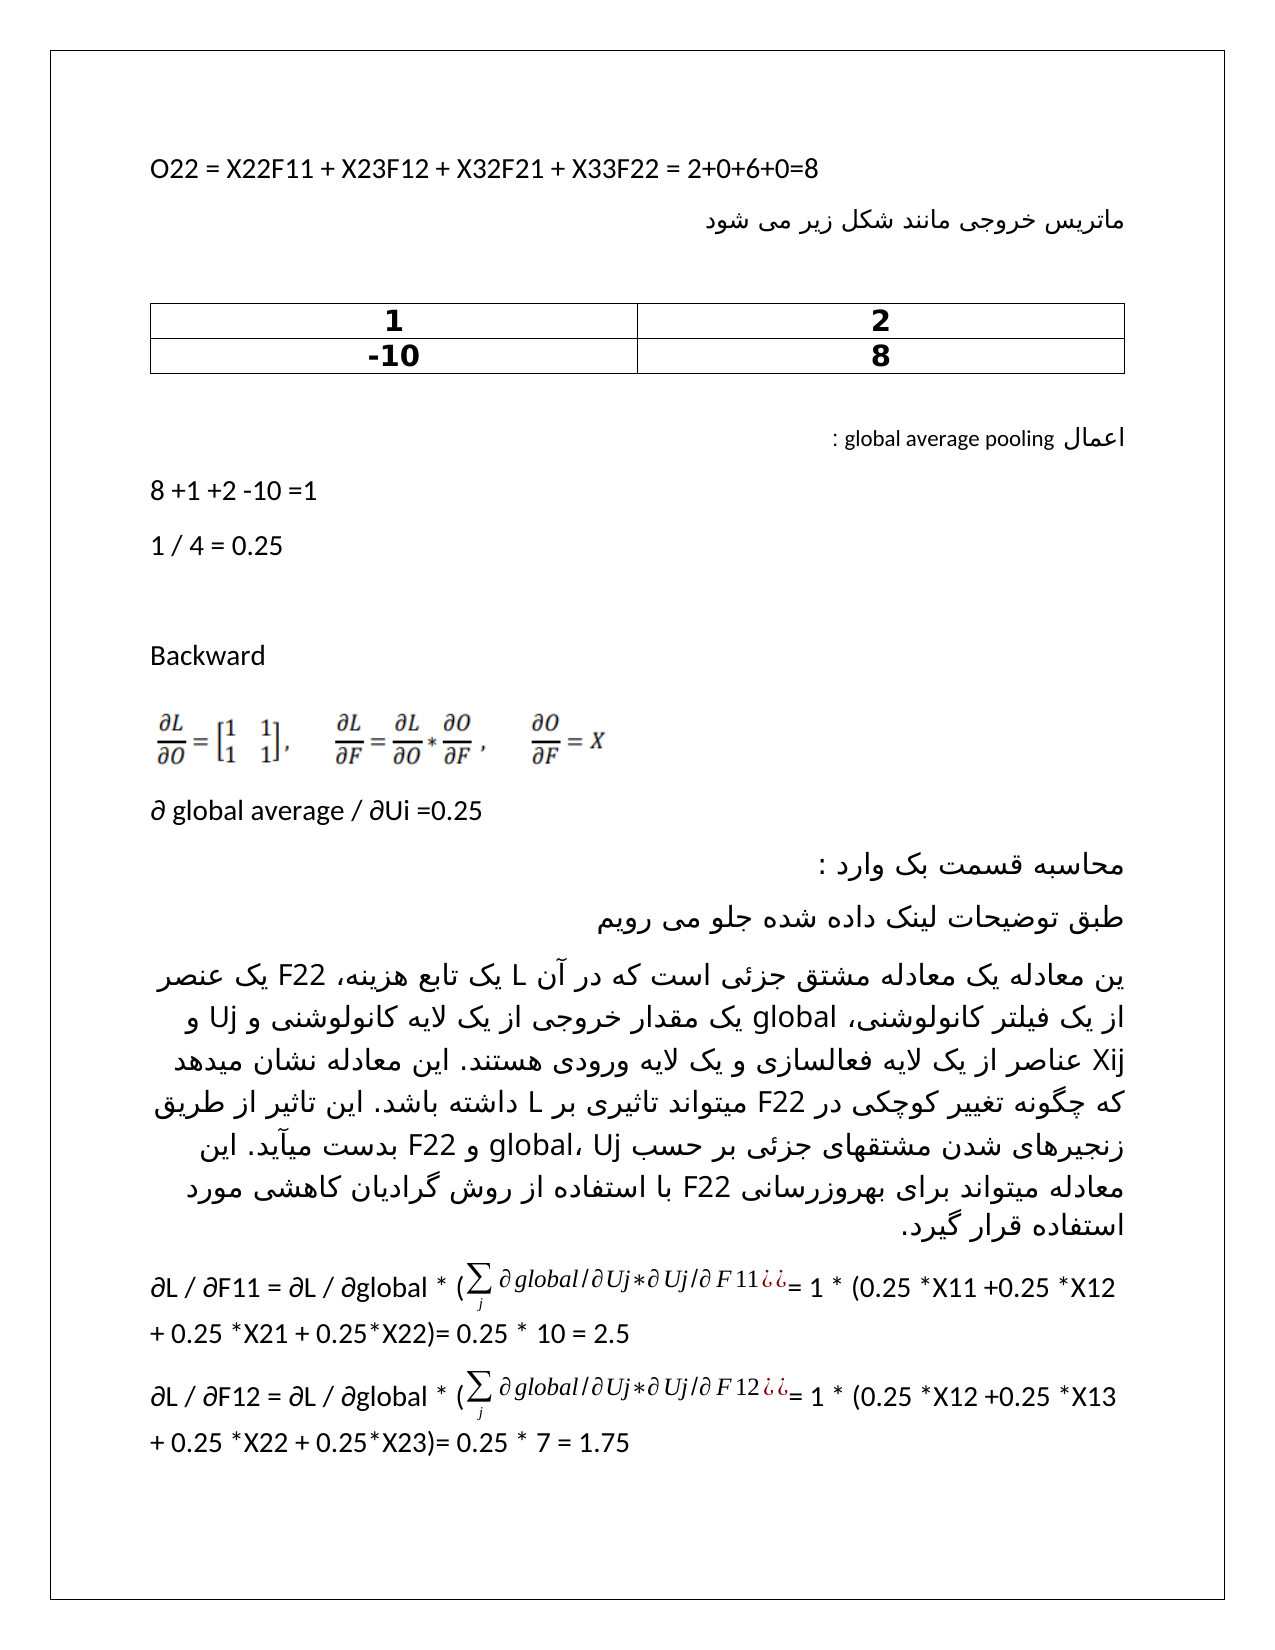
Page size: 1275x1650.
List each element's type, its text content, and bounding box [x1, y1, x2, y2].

text ∂L / ∂F11 = ∂L / ∂global * (= 1 * (0.25 *X11 +0.25 *X12 + 0.25 *X21 + 0.25*X22)= 0.25 * 10 = 2.5 [150, 1262, 1125, 1351]
text 1 / 4 = 0.25 [150, 527, 1125, 562]
text محاسبه قسمت بک وارد : [150, 847, 1125, 881]
table_header 2 [638, 304, 1124, 338]
table_cell 10- [151, 339, 637, 373]
table_cell 8 [638, 339, 1124, 373]
text ماتریس خروجی مانند شکل زیر می شود [150, 205, 1125, 234]
text ∂L / ∂F12 = ∂L / ∂global * (= 1 * (0.25 *X12 +0.25 *X13 + 0.25 *X22 + 0.25*X23)= 0.25 * 7 = 1.75 [150, 1371, 1125, 1460]
text 8 +1 +2 -10 =1 [150, 472, 1125, 507]
picture [150, 692, 627, 774]
text ∂ global average / ∂Ui =0.25 [150, 792, 1125, 828]
text ین معادله یک معادله مشتق جزئی است که در آن L یک تابع هزینه، F22 یک عنصر از یک فیلتر کانولوشنی، global یک مقدار خروجی از یک لایه کانولوشنی و Uj و Xij عناصر از یک لایه فعالسازی و یک لایه ورودی هستند. این معادله نشان میدهد که چگونه تغییر کوچکی در F22 میتواند تاثیری بر L داشته باشد. این تاثیر از طریق زنجیرهای شدن مشتقهای جزئی بر حسب global، Uj و F22 بدست میآید. این معادله میتواند برای بهروزرسانی F22 با استفاده از روش گرادیان کاهشی مورد استفاده قرار گیرد. [150, 954, 1125, 1243]
text طبق توضیحات لینک داده شده جلو می رویم [150, 901, 1125, 934]
text O22 = X22F11 + X23F12 + X32F21 + X33F22 = 2+0+6+0=8 [150, 150, 1125, 186]
text اعمال global average pooling : [150, 423, 1125, 453]
table_header 1 [151, 304, 637, 338]
text Backward [150, 637, 1125, 672]
